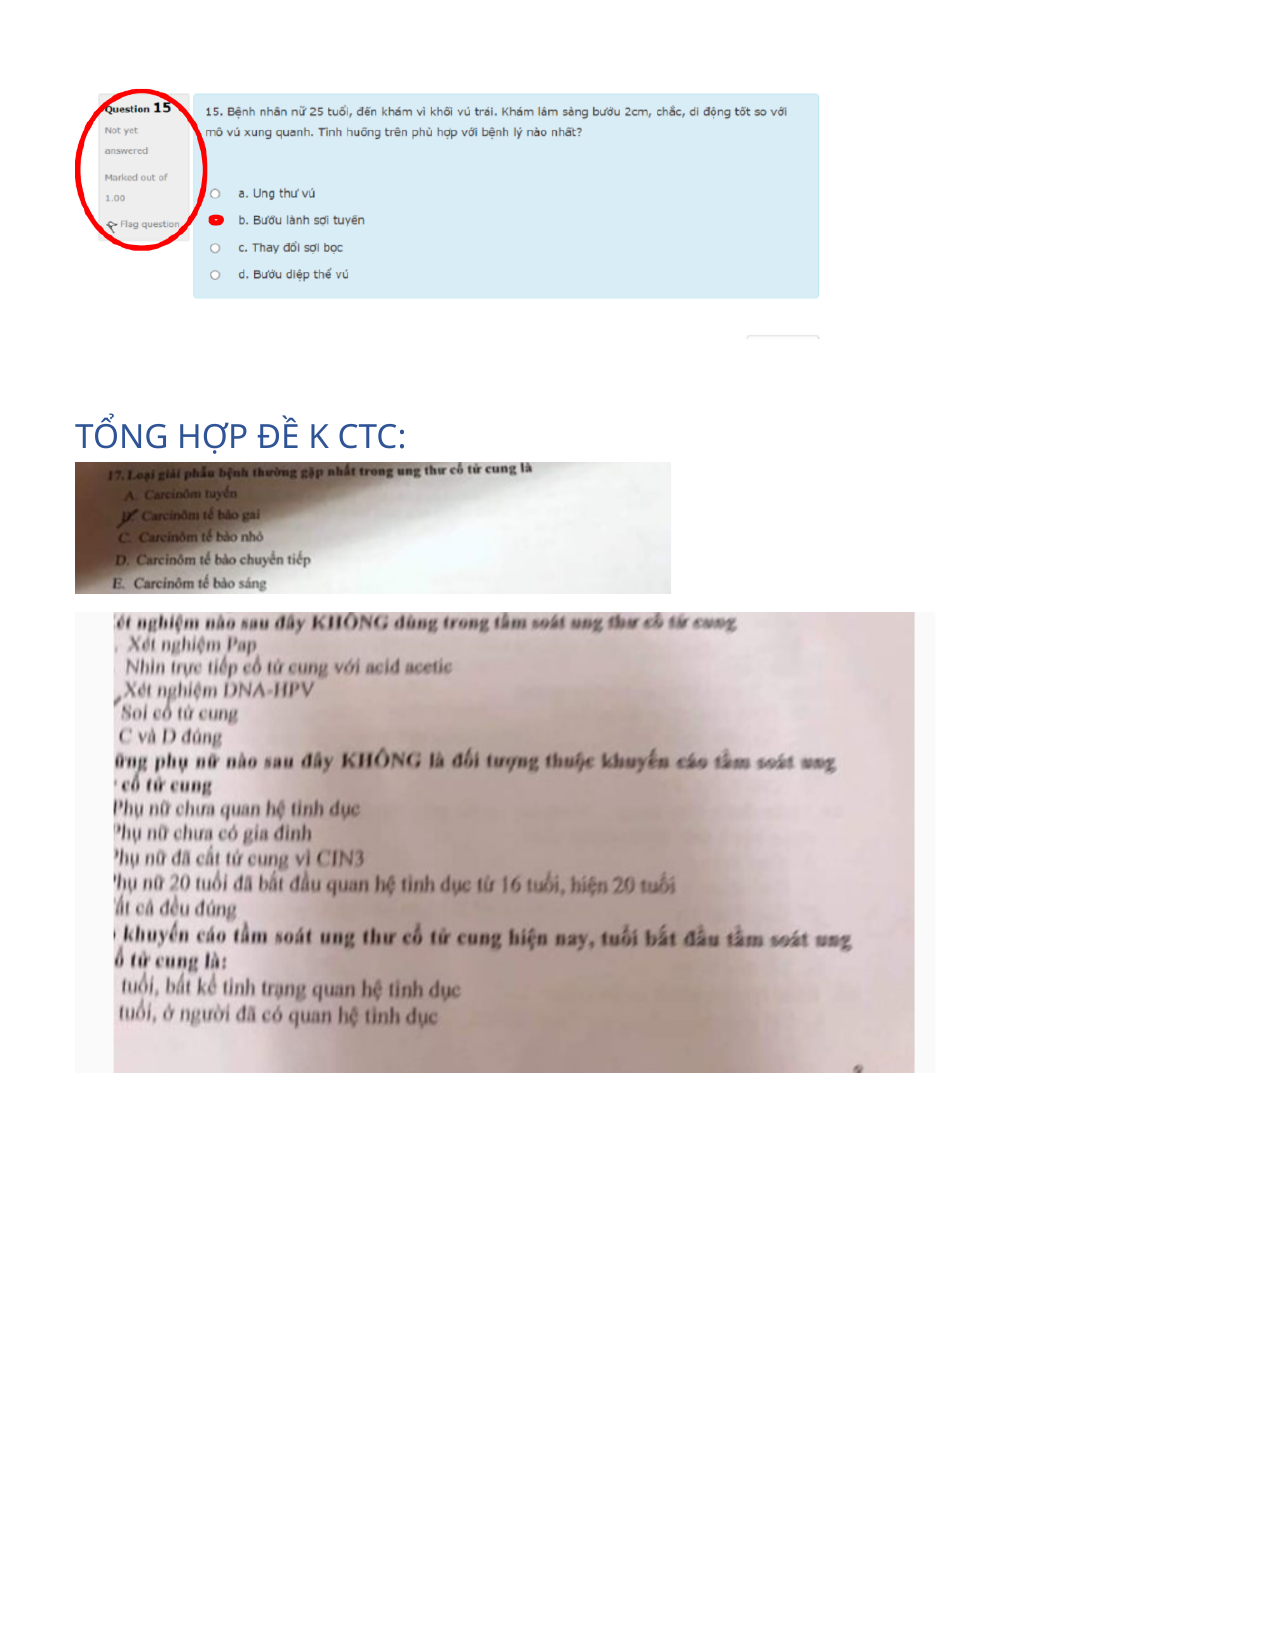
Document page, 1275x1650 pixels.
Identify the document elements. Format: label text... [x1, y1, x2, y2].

picture [75, 612, 936, 1073]
picture [75, 462, 672, 594]
picture [75, 75, 826, 339]
subtitle TỔNG HỢP ĐỀ K CTC: [75, 413, 1200, 458]
